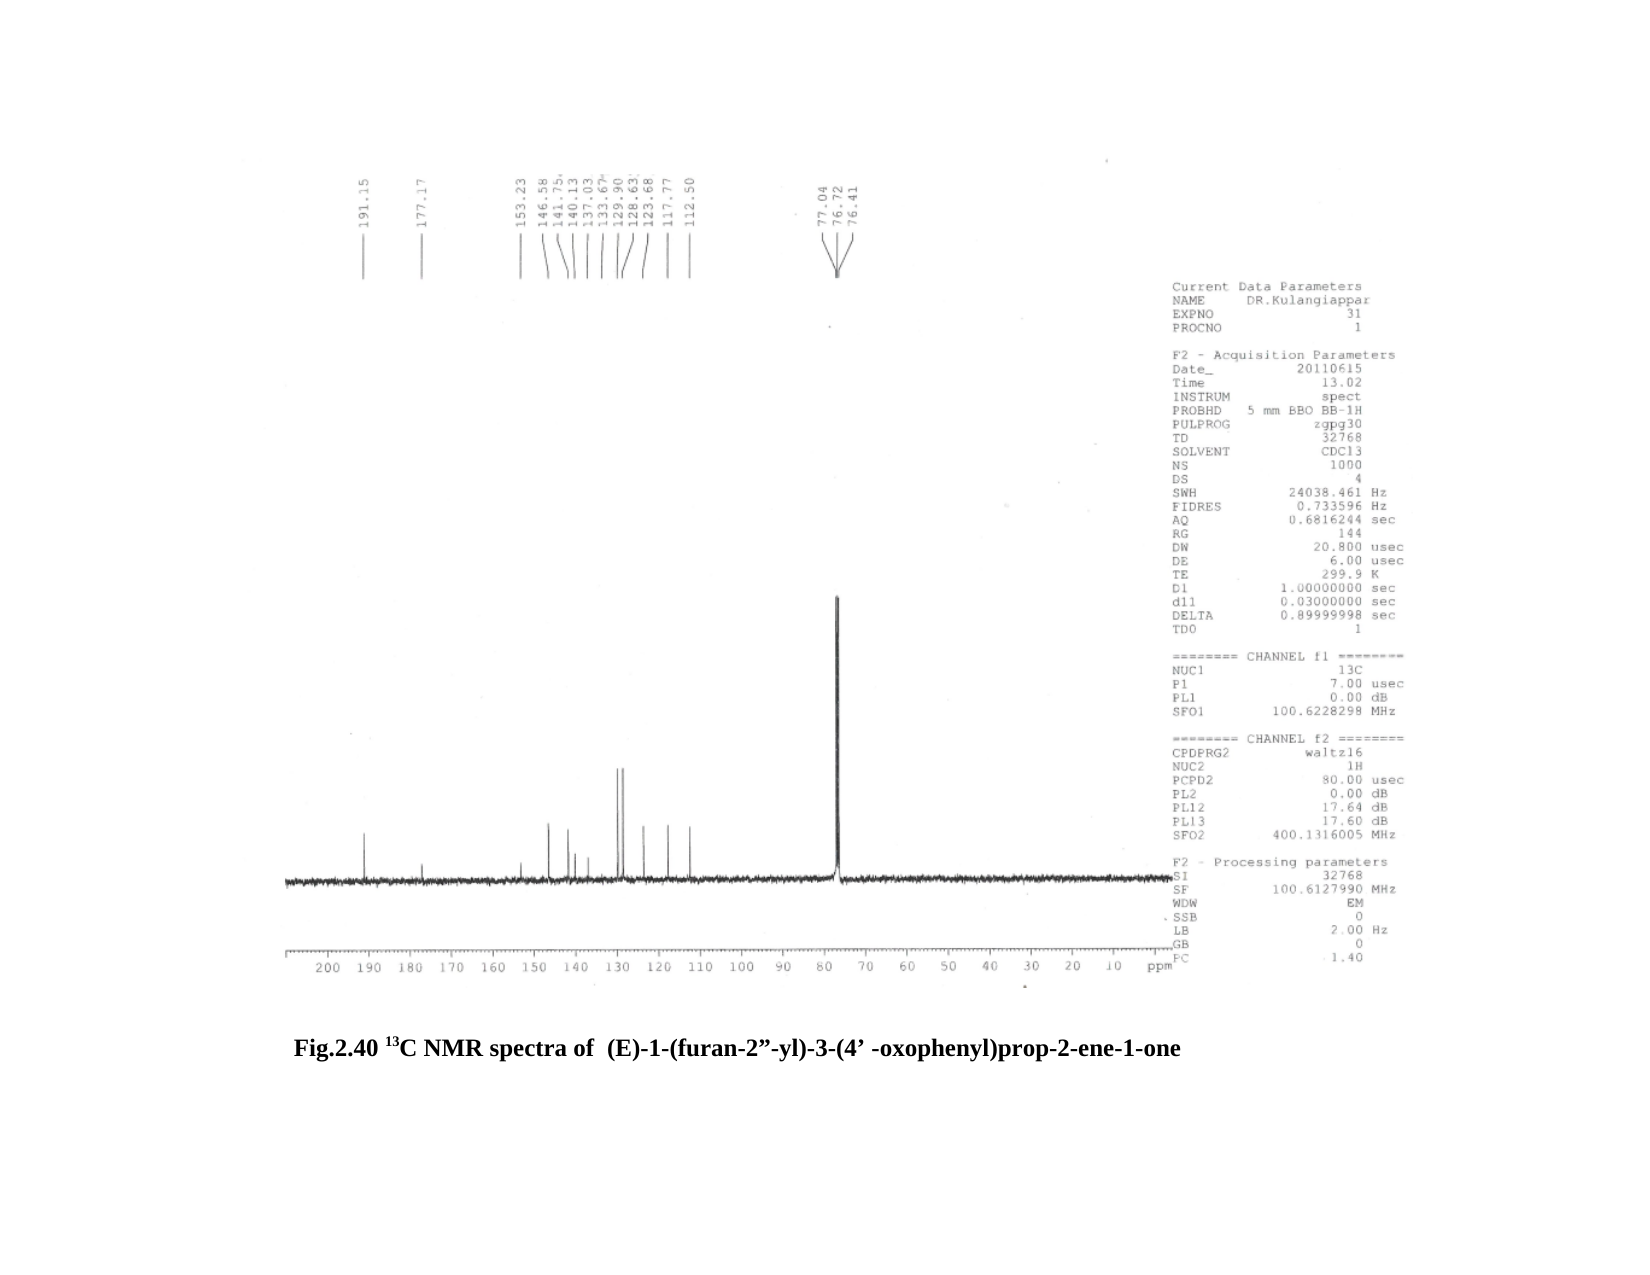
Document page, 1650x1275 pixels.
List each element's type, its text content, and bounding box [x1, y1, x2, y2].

picture [237, 150, 1413, 988]
text Fig.2.40 13C NMR spectra of (E)-1-(furan-2”-yl)-3-(4’ -oxophenyl)prop-2-ene-1-one [150, 1033, 1500, 1061]
